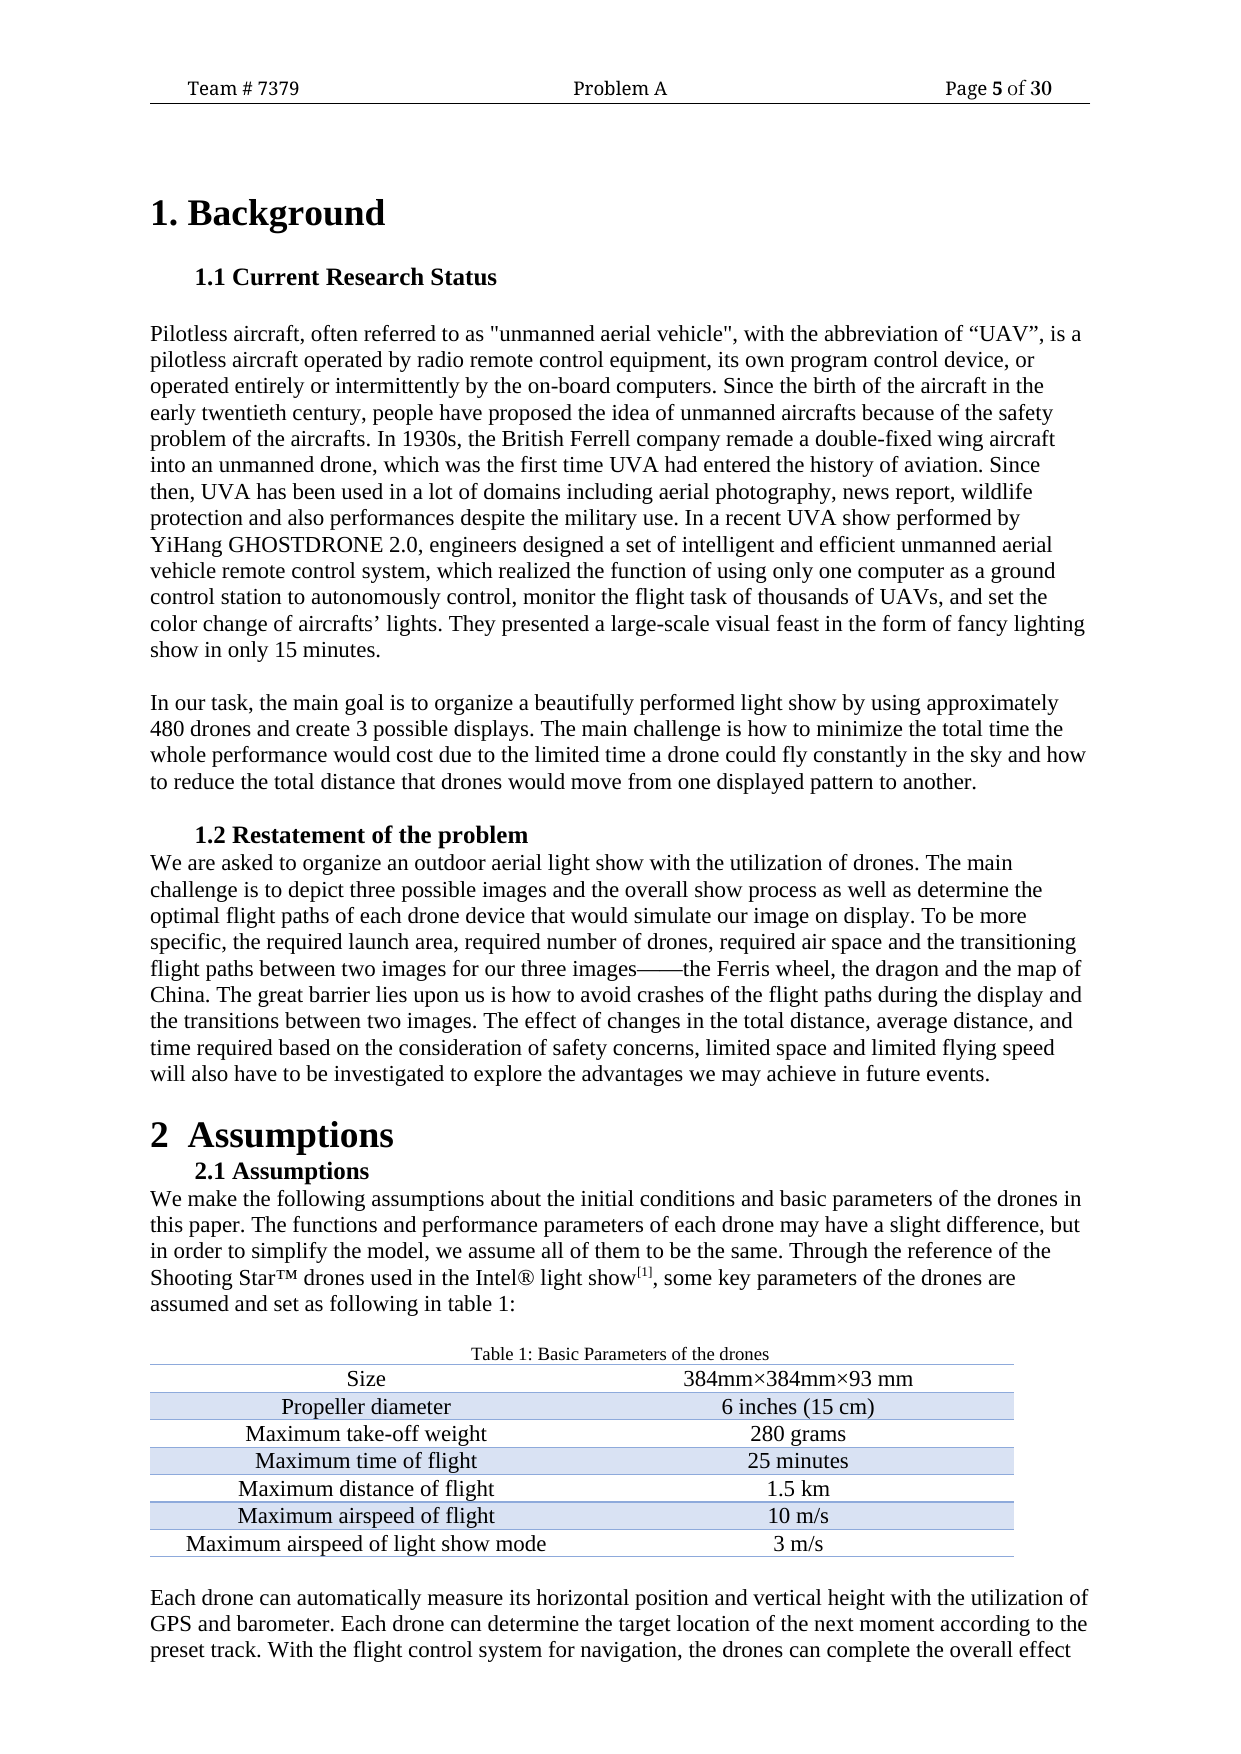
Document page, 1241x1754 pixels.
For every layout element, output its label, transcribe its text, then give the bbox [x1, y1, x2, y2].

table_cell Maximum airspeed of light show mode [150, 1530, 582, 1556]
table_cell Propeller diameter [150, 1393, 582, 1419]
list Assumptions [150, 1113, 1090, 1156]
table_cell 6 inches (15 cm) [582, 1393, 1014, 1419]
list Background [150, 190, 1090, 233]
table_cell 3 m/s [582, 1530, 1014, 1556]
table_cell Maximum distance of flight [150, 1475, 582, 1501]
text We are asked to organize an outdoor aerial light show with the utilization of drones. The main challenge is to depict three possible images and the overall show process as well as determine the optimal flight paths of each drone device that would simulate our image on display. To be more specific, the required launch area, required number of drones, required air space and the transitioning flight paths between two images for our three images——the Ferris wheel, the dragon and the map of China. The great barrier lies upon us is how to avoid crashes of the flight paths during the display and the transitions between two images. The effect of changes in the total distance, average distance, and time required based on the consideration of safety concerns, limited space and limited flying speed will also have to be investigated to explore the advantages we may achieve in future events. [150, 849, 1090, 1086]
table_cell 10 m/s [582, 1503, 1014, 1529]
table_cell 25 minutes [582, 1448, 1014, 1474]
list Restatement of the problem [194, 821, 1090, 849]
text Pilotless aircraft, often referred to as "unmanned aerial vehicle", with the abbreviation of “UAV”, is a pilotless aircraft operated by radio remote control equipment, its own program control device, or operated entirely or intermittently by the on-board computers. Since the birth of the aircraft in the early twentieth century, people have proposed the idea of unmanned aircrafts because of the safety problem of the aircrafts. In 1930s, the British Ferrell company remade a double-fixed wing aircraft into an unmanned drone, which was the first time UVA had entered the history of aviation. Since then, UVA has been used in a lot of domains including aerial photography, news report, wildlife protection and also performances despite the military use. In a recent UVA show performed by YiHang GHOSTDRONE 2.0, engineers designed a set of intelligent and efficient unmanned aerial vehicle remote control system, which realized the function of using only one computer as a ground control station to autonomously control, monitor the flight task of thousands of UAVs, and set the color change of aircrafts’ lights. They presented a large-scale visual feast in the form of fancy lighting show in only 15 minutes. [150, 320, 1090, 662]
text We make the following assumptions about the initial conditions and basic parameters of the drones in this paper. The functions and performance parameters of each drone may have a slight difference, but in order to simplify the model, we assume all of them to be the same. Through the reference of the Shooting Star™ drones used in the Intel® light show[1], some key parameters of the drones are assumed and set as following in table 1: [150, 1185, 1090, 1316]
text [150, 1583, 1090, 1663]
list Assumptions [194, 1156, 1090, 1185]
list Current Research Status [194, 262, 1090, 291]
table_header Size [150, 1365, 582, 1392]
table_cell 280 grams [582, 1420, 1014, 1447]
text In our task, the main goal is to organize a beautifully performed light show by using approximately 480 drones and create 3 possible displays. The main challenge is how to minimize the total time the whole performance would cost due to the limited time a drone could fly constantly in the sky and how to reduce the total distance that drones would move from one displayed pattern to another. [150, 689, 1090, 794]
table_cell Maximum airspeed of flight [150, 1503, 582, 1529]
table_header 384mm×384mm×93 mm [582, 1365, 1014, 1392]
table_cell Maximum take-off weight [150, 1420, 582, 1447]
text Table 1: Basic Parameters of the drones [150, 1343, 1090, 1364]
table_cell Maximum time of flight [150, 1448, 582, 1474]
table_cell 1.5 km [582, 1475, 1014, 1501]
